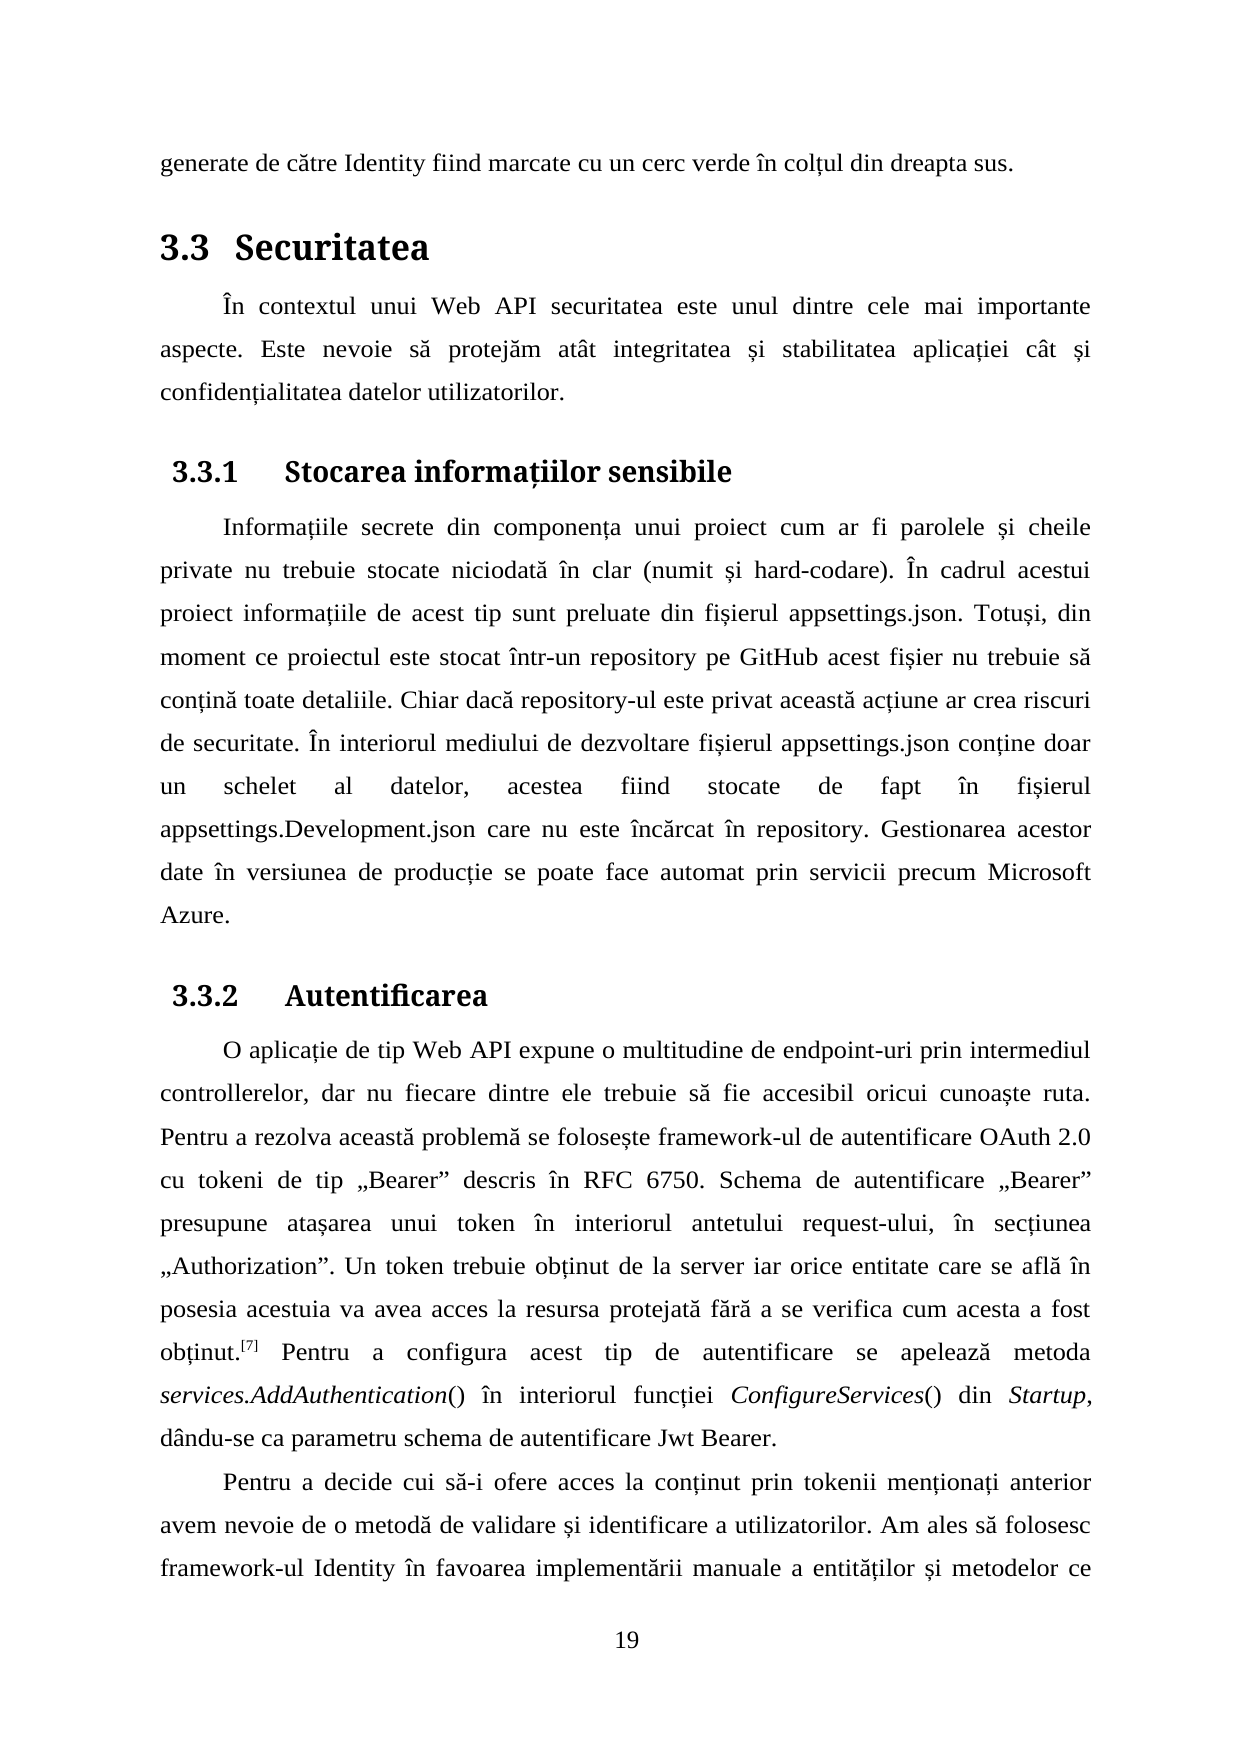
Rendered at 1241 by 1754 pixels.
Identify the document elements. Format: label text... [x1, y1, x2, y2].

text O aplicație de tip Web API expune o multitudine de endpoint-uri prin intermediul controllerelor, dar nu fiecare dintre ele trebuie să fie accesibil oricui cunoaște ruta. Pentru a rezolva această problemă se folosește framework-ul de autentificare OAuth 2.0 cu tokeni de tip „Bearer” descris în RFC 6750. Schema de autentificare „Bearer” presupune atașarea unui token în interiorul antetului request-ului, în secțiunea „Authorization”. Un token trebuie obținut de la server iar orice entitate care se află în posesia acestuia va avea acces la resursa protejată fără a se verifica cum acesta a fost obținut.[7] Pentru a configura acest tip de autentificare se apelează metoda services.AddAuthentication() în interiorul funcției ConfigureServices() din Startup, dându-se ca parametru schema de autentificare Jwt Bearer. [160, 1035, 1092, 1452]
subtitle Securitatea [160, 222, 1092, 270]
subtitle Stocarea informațiilor sensibile [172, 452, 1067, 491]
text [160, 1467, 1092, 1582]
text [160, 148, 1092, 176]
text În contextul unui Web API securitatea este unul dintre cele mai importante aspecte. Este nevoie să protejăm atât integritatea și stabilitatea aplicației cât și confidențialitatea datelor utilizatorilor. [160, 291, 1092, 406]
text Informațiile secrete din componența unui proiect cum ar fi parolele și cheile private nu trebuie stocate niciodată în clar (numit și hard-codare). În cadrul acestui proiect informațiile de acest tip sunt preluate din fișierul appsettings.json. Totuși, din moment ce proiectul este stocat într-un repository pe GitHub acest fișier nu trebuie să conțină toate detaliile. Chiar dacă repository-ul este privat această acțiune ar crea riscuri de securitate. În interiorul mediului de dezvoltare fișierul appsettings.json conține doar un schelet al datelor, acestea fiind stocate de fapt în fișierul appsettings.Development.json care nu este încărcat în repository. Gestionarea acestor date în versiunea de producție se poate face automat prin servicii precum Microsoft Azure. [160, 512, 1092, 929]
subtitle Autentificarea [172, 975, 1067, 1014]
